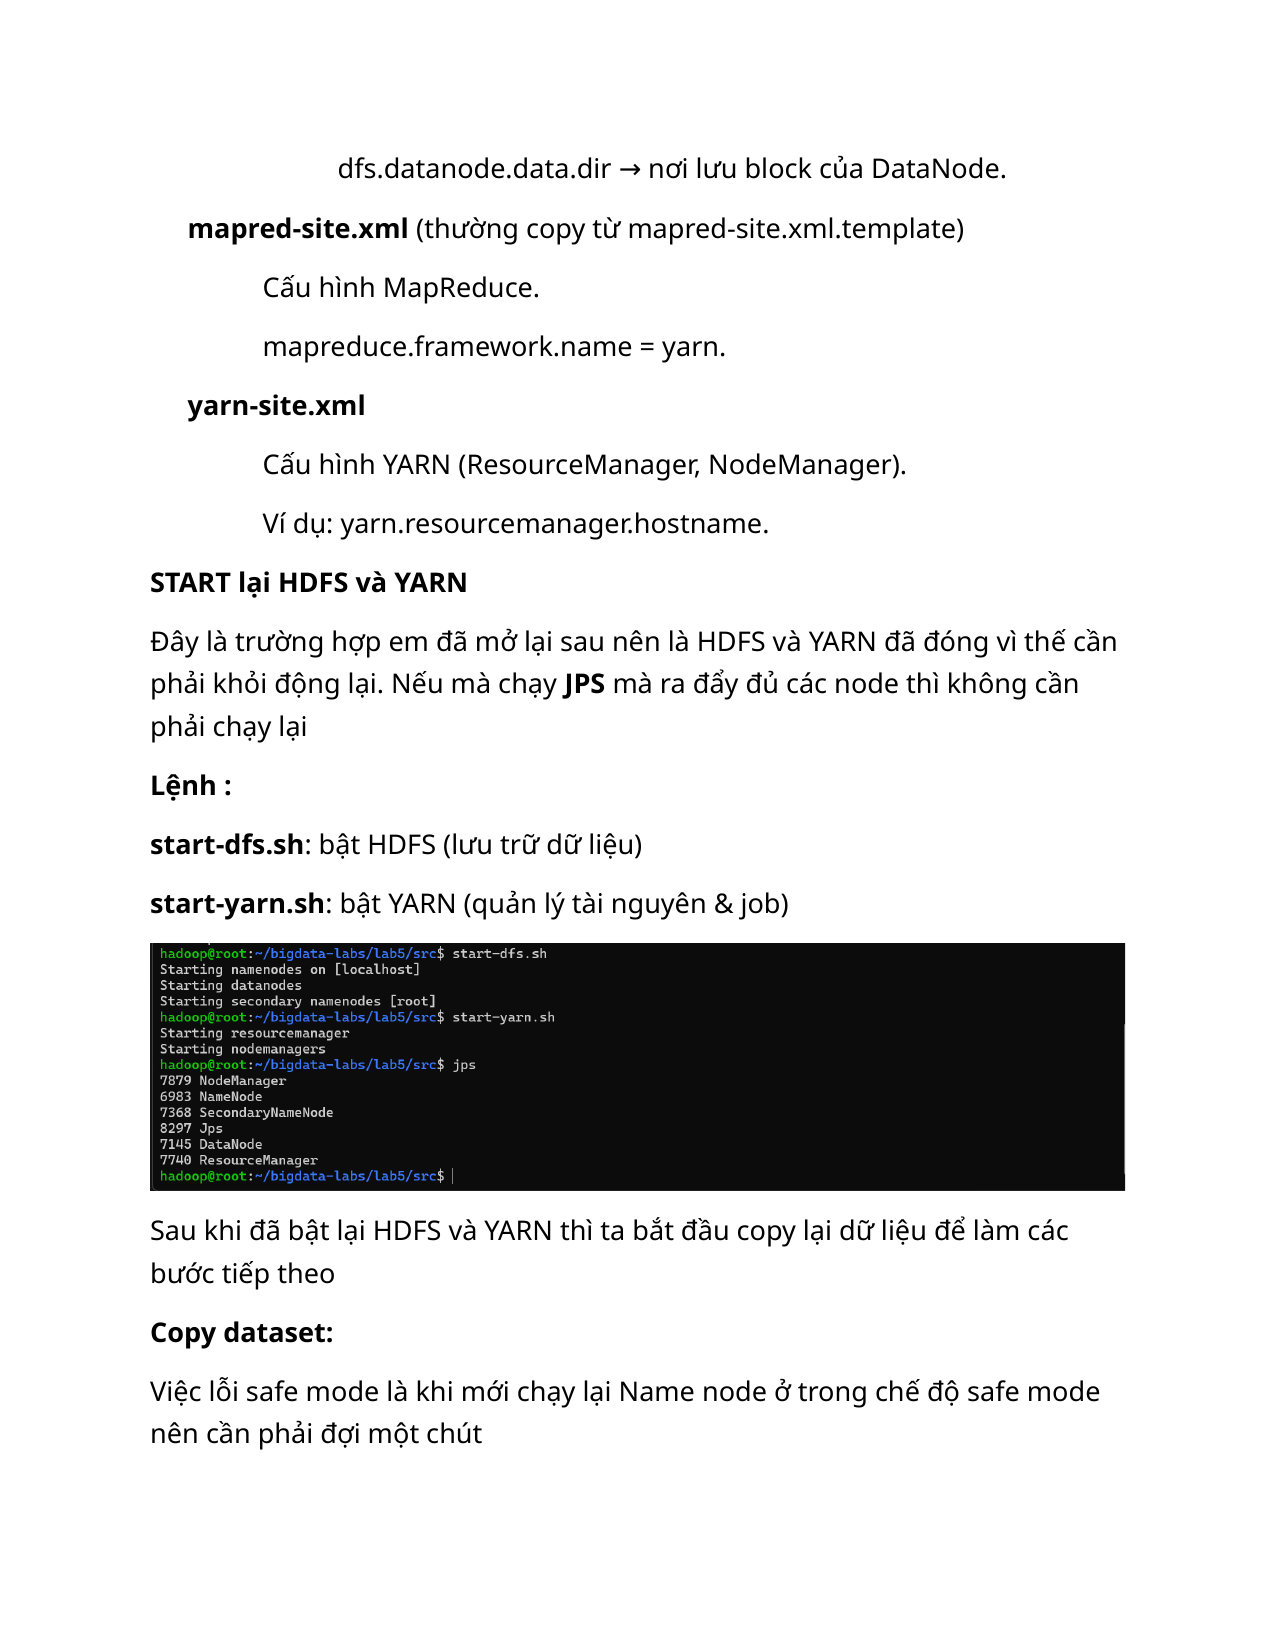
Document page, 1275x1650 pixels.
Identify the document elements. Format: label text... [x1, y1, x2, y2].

text mapred-site.xml (thường copy từ mapred-site.xml.template) [187, 209, 1125, 246]
text Cấu hình YARN (ResourceManager, NodeManager). [262, 445, 1125, 482]
text start-dfs.sh: bật HDFS (lưu trữ dữ liệu) [150, 825, 1125, 862]
text Cấu hình MapReduce. [262, 268, 1125, 305]
text start-yarn.sh: bật YARN (quản lý tài nguyên & job) [150, 884, 1125, 921]
text dfs.datanode.data.dir → nơi lưu block của DataNode. [337, 150, 1125, 187]
text Ví dụ: yarn.resourcemanager.hostname. [262, 504, 1125, 541]
text Sau khi đã bật lại HDFS và YARN thì ta bắt đầu copy lại dữ liệu để làm các bước tiếp theo [150, 1212, 1125, 1291]
picture [150, 943, 1125, 1191]
text Lệnh : [150, 766, 1125, 803]
text Copy dataset: [150, 1313, 1125, 1350]
text Việc lỗi safe mode là khi mới chạy lại Name node ở trong chế độ safe mode nên cần phải đợi một chút [150, 1372, 1125, 1452]
text yarn-site.xml [187, 386, 1125, 423]
text mapreduce.framework.name = yarn. [262, 327, 1125, 364]
text Đây là trường hợp em đã mở lại sau nên là HDFS và YARN đã đóng vì thế cần phải khỏi động lại. Nếu mà chạy JPS mà ra đẩy đủ các node thì không cần phải chạy lại [150, 622, 1125, 744]
text START lại HDFS và YARN [150, 563, 1125, 600]
